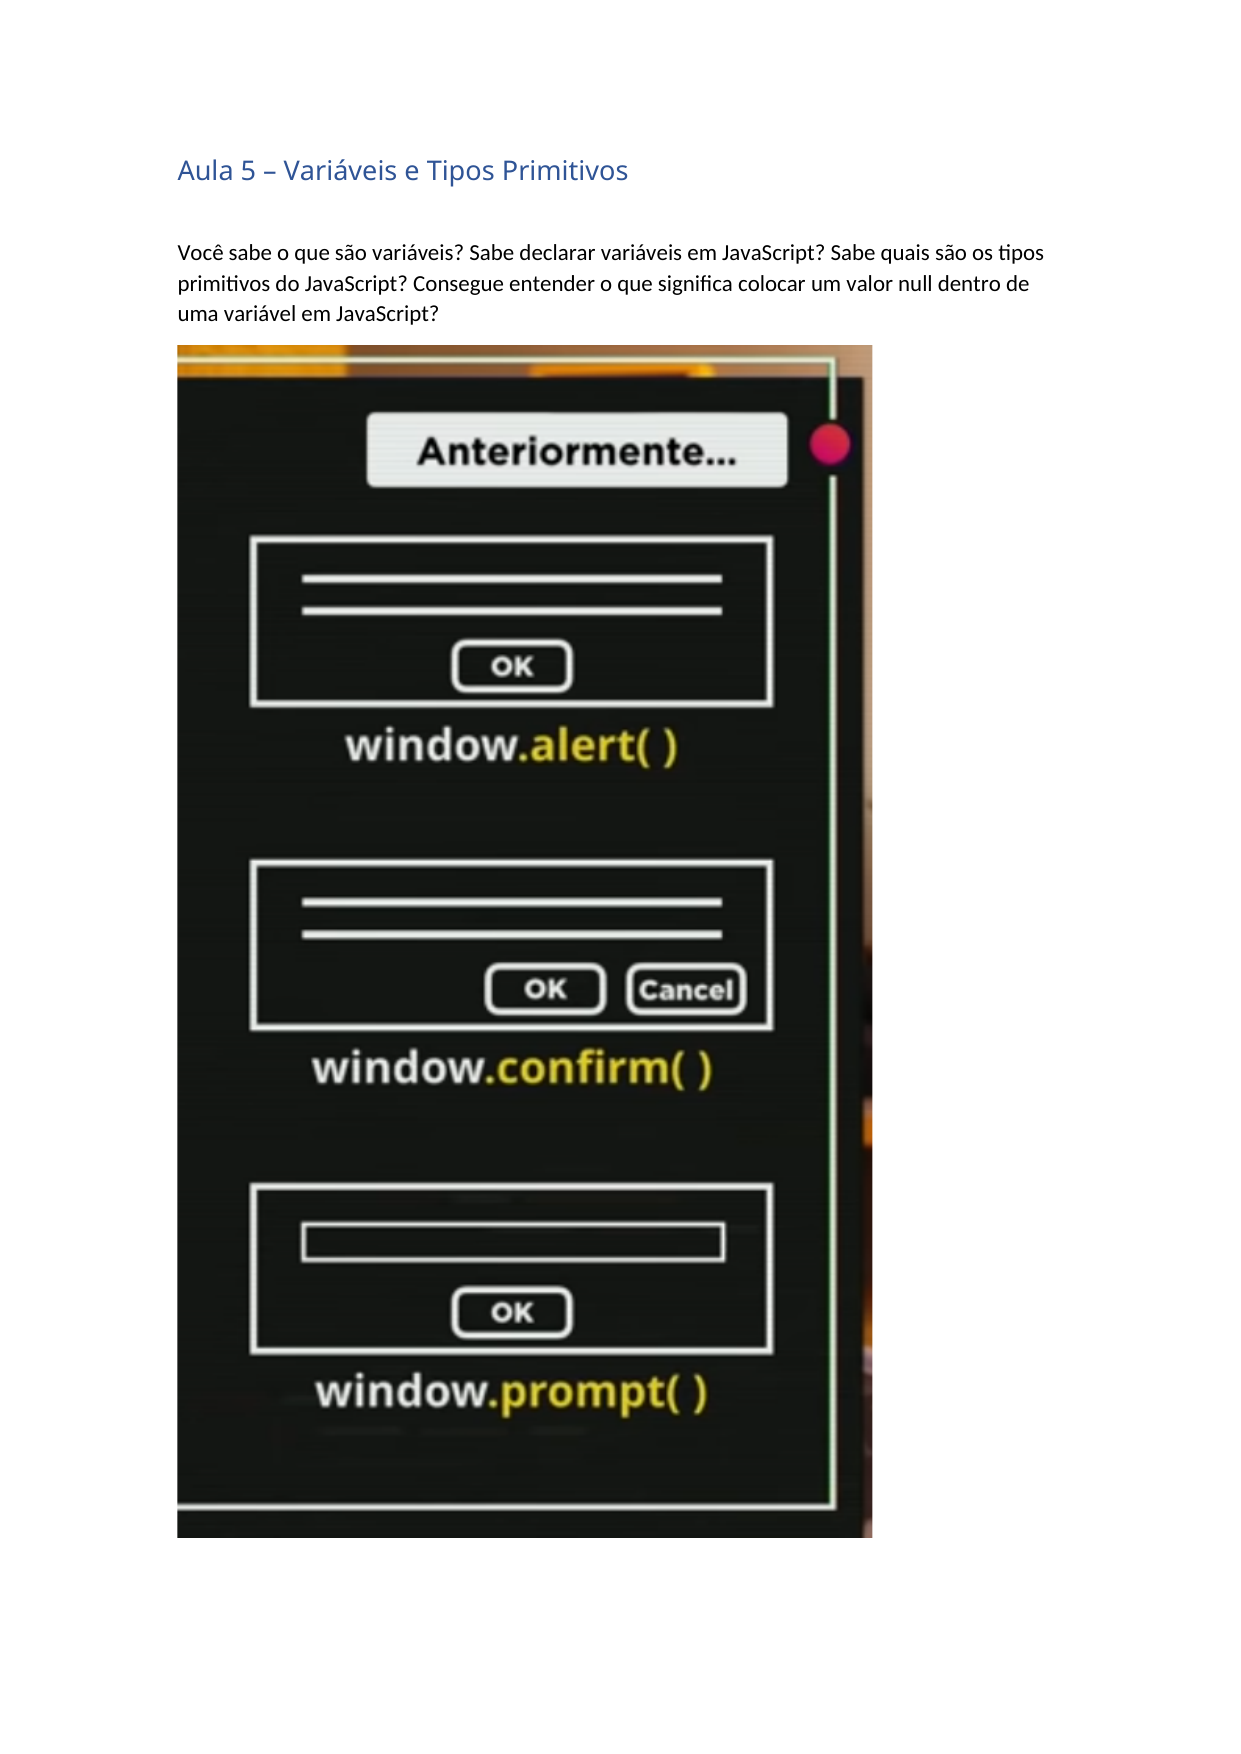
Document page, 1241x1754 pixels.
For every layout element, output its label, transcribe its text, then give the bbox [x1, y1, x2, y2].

text Você sabe o que são variáveis? Sabe declarar variáveis em JavaScript? Sabe quais são os tipos primitivos do JavaScript? Consegue entender o que significa colocar um valor null dentro de uma variável em JavaScript? [177, 238, 1063, 327]
subtitle Aula 5 – Variáveis e Tipos Primitivos [177, 152, 1063, 189]
picture [177, 345, 873, 1538]
